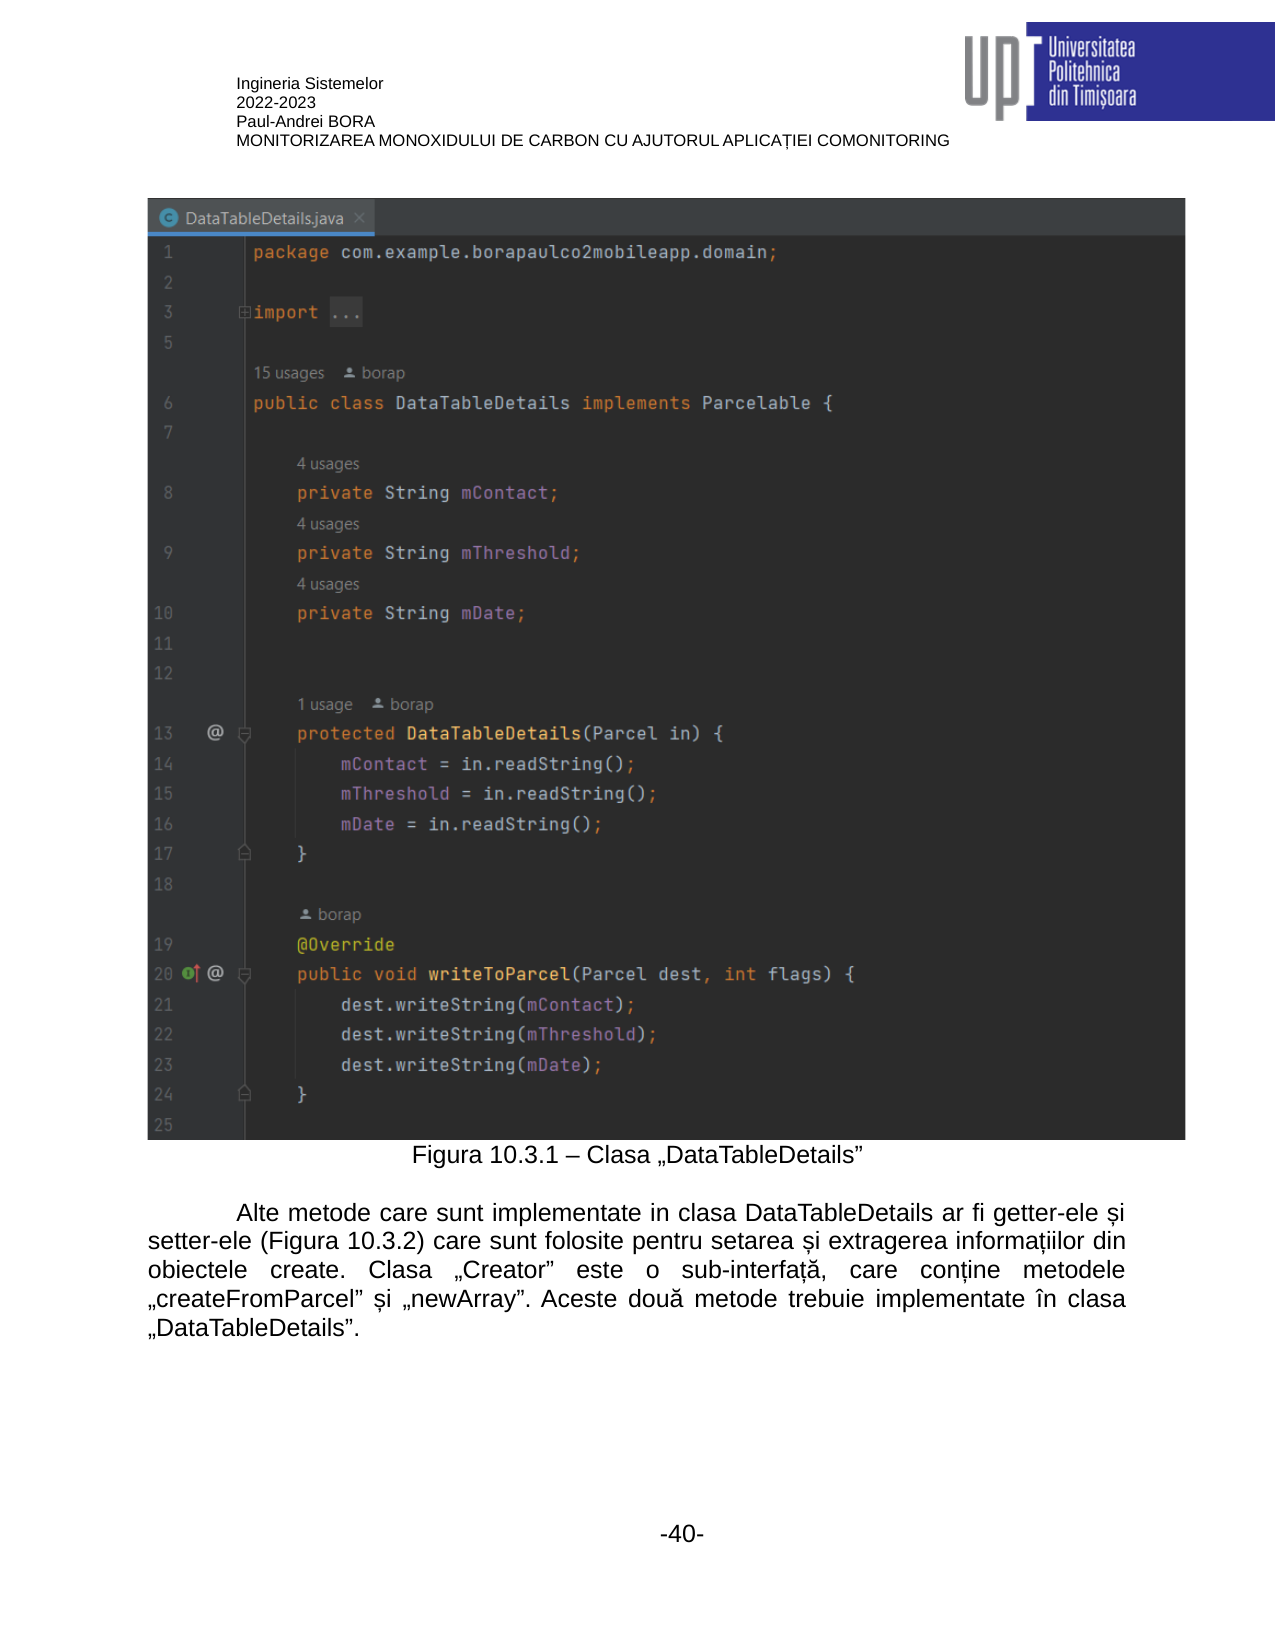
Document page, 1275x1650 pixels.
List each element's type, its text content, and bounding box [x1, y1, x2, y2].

text Alte metode care sunt implementate in clasa DataTableDetails ar fi getter-ele și setter-ele (Figura 10.3.2) care sunt folosite pentru setarea și extragerea informațiilor din obiectele create. Clasa „Creator” este o sub-interfață, care conține metodele „createFromParcel” și „newArray”. Aceste două metode trebuie implementate în clasa „DataTableDetails”. [148, 1197, 1127, 1341]
picture [147, 198, 1186, 1140]
text Figura 10.3.1 – Clasa „DataTableDetails” [148, 1140, 1127, 1169]
picture [965, 22, 1275, 121]
